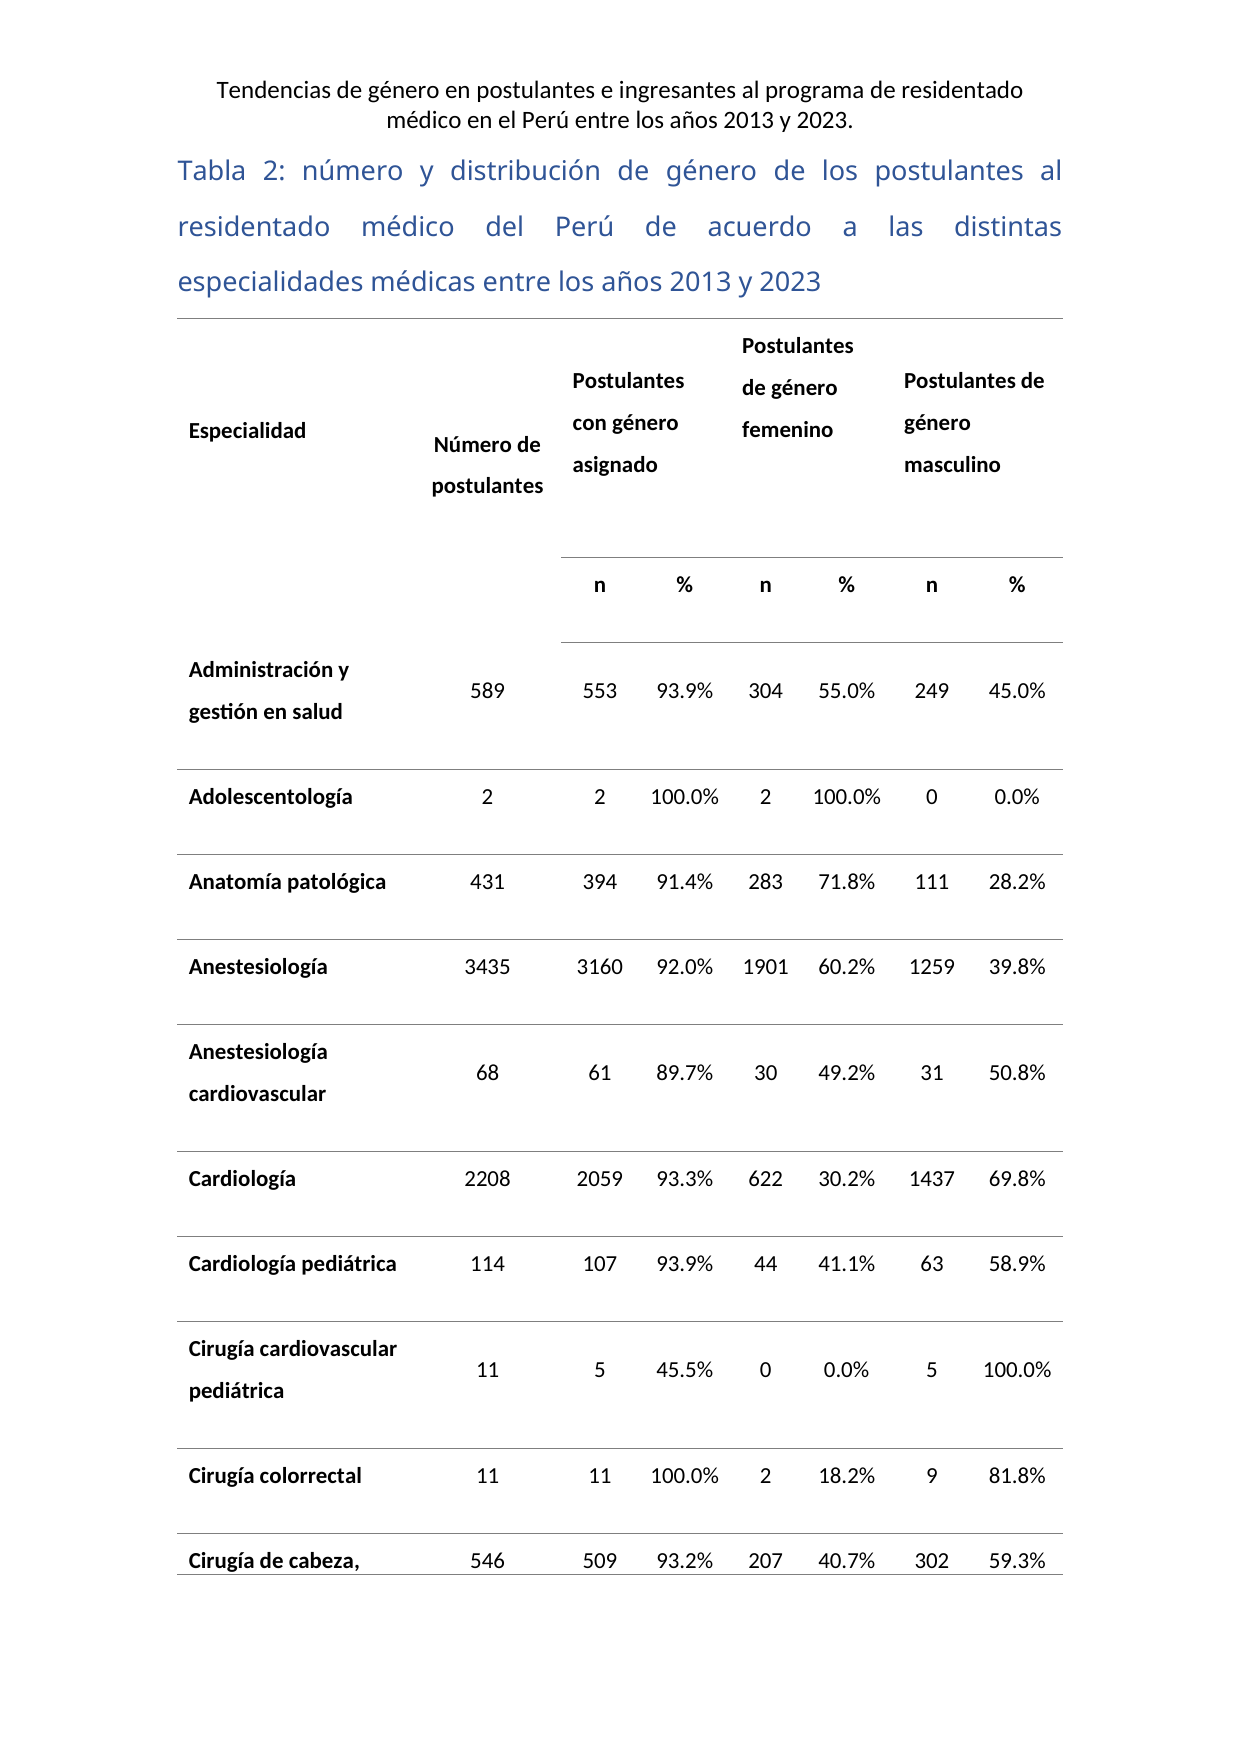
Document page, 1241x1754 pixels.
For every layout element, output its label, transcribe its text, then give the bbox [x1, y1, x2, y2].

table_cell n [893, 558, 971, 642]
table_cell 31 [893, 1025, 971, 1151]
table_cell 5 [893, 1322, 971, 1448]
table_cell 546 [414, 1534, 561, 1574]
table_cell 91.4% [638, 855, 731, 939]
table_cell 93.9% [638, 643, 731, 769]
table_cell 622 [731, 1152, 800, 1236]
table_cell 304 [731, 643, 800, 769]
table_cell Anestesiología cardiovascular [177, 1025, 413, 1151]
table_cell 3160 [561, 940, 638, 1024]
table_cell 60.2% [800, 940, 893, 1024]
table_header Postulantes de género masculino [893, 319, 1063, 557]
table_cell 44 [731, 1237, 800, 1321]
table_cell 63 [893, 1237, 971, 1321]
table_cell Adolescentología [177, 770, 413, 854]
table_cell 100.0% [800, 770, 893, 854]
table_cell 100.0% [638, 1449, 731, 1533]
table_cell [177, 1534, 413, 1574]
table_cell 249 [893, 643, 971, 769]
table_cell 509 [561, 1534, 638, 1574]
table_cell 81.8% [971, 1449, 1063, 1533]
table_cell 2208 [414, 1152, 561, 1236]
table_cell 30.2% [800, 1152, 893, 1236]
table_header Postulantes de género femenino [731, 319, 893, 557]
table_cell 0.0% [800, 1322, 893, 1448]
table_cell % [971, 558, 1063, 642]
table_cell 0 [893, 770, 971, 854]
table_cell % [800, 558, 893, 642]
table_cell 0.0% [971, 770, 1063, 854]
table_cell Cirugía cardiovascular pediátrica [177, 1322, 413, 1448]
table_cell 11 [414, 1449, 561, 1533]
table_cell 2 [561, 770, 638, 854]
table_cell Anatomía patológica [177, 855, 413, 939]
table_cell % [638, 558, 731, 642]
table_cell 45.5% [638, 1322, 731, 1448]
table_cell Anestesiología [177, 940, 413, 1024]
table_cell 2 [731, 770, 800, 854]
table_cell 394 [561, 855, 638, 939]
table_cell 431 [414, 855, 561, 939]
table_cell 93.2% [638, 1534, 731, 1574]
table_cell 41.1% [800, 1237, 893, 1321]
table_cell 89.7% [638, 1025, 731, 1151]
table_cell 45.0% [971, 643, 1063, 769]
subtitle Tabla 2: número y distribución de género de los postulantes al residentado médico del Perú de acuerdo a las distintas especialidades médicas entre los años 2013 y 2023 [177, 152, 1063, 299]
table_cell 68 [414, 1025, 561, 1151]
table_cell 50.8% [971, 1025, 1063, 1151]
table_cell 30 [731, 1025, 800, 1151]
table_header Número de postulantes [414, 319, 561, 642]
table_cell 0 [731, 1322, 800, 1448]
table_cell 92.0% [638, 940, 731, 1024]
table_cell 2059 [561, 1152, 638, 1236]
table_cell 71.8% [800, 855, 893, 939]
table_cell 207 [731, 1534, 800, 1574]
table_cell 1901 [731, 940, 800, 1024]
table_cell Cirugía colorrectal [177, 1449, 413, 1533]
table_cell 55.0% [800, 643, 893, 769]
table_cell 2 [731, 1449, 800, 1533]
table_cell Cardiología [177, 1152, 413, 1236]
table_cell 59.3% [971, 1534, 1063, 1574]
table_cell 18.2% [800, 1449, 893, 1533]
table_cell 61 [561, 1025, 638, 1151]
table_cell 5 [561, 1322, 638, 1448]
table_cell 49.2% [800, 1025, 893, 1151]
table_cell 9 [893, 1449, 971, 1533]
table_cell 11 [414, 1322, 561, 1448]
table_cell Administración y gestión en salud [177, 642, 413, 769]
table_cell 93.9% [638, 1237, 731, 1321]
table_cell 1437 [893, 1152, 971, 1236]
table_cell 28.2% [971, 855, 1063, 939]
table_cell 69.8% [971, 1152, 1063, 1236]
table_cell Cardiología pediátrica [177, 1237, 413, 1321]
table_cell 283 [731, 855, 800, 939]
table_cell 589 [414, 642, 561, 769]
table_cell 93.3% [638, 1152, 731, 1236]
table_cell 553 [561, 643, 638, 769]
table_cell 107 [561, 1237, 638, 1321]
table_cell 58.9% [971, 1237, 1063, 1321]
table_cell 3435 [414, 940, 561, 1024]
table_cell 2 [414, 770, 561, 854]
table_cell 302 [893, 1534, 971, 1574]
table_cell 40.7% [800, 1534, 893, 1574]
table_cell 111 [893, 855, 971, 939]
table_cell 100.0% [971, 1322, 1063, 1448]
table_cell n [731, 558, 800, 642]
table_header Postulantes con género asignado [561, 319, 731, 557]
table_cell 1259 [893, 940, 971, 1024]
table_header Especialidad [177, 319, 413, 642]
table_cell 114 [414, 1237, 561, 1321]
table_cell 39.8% [971, 940, 1063, 1024]
table_cell 100.0% [638, 770, 731, 854]
table_cell 11 [561, 1449, 638, 1533]
table_cell n [561, 558, 638, 642]
